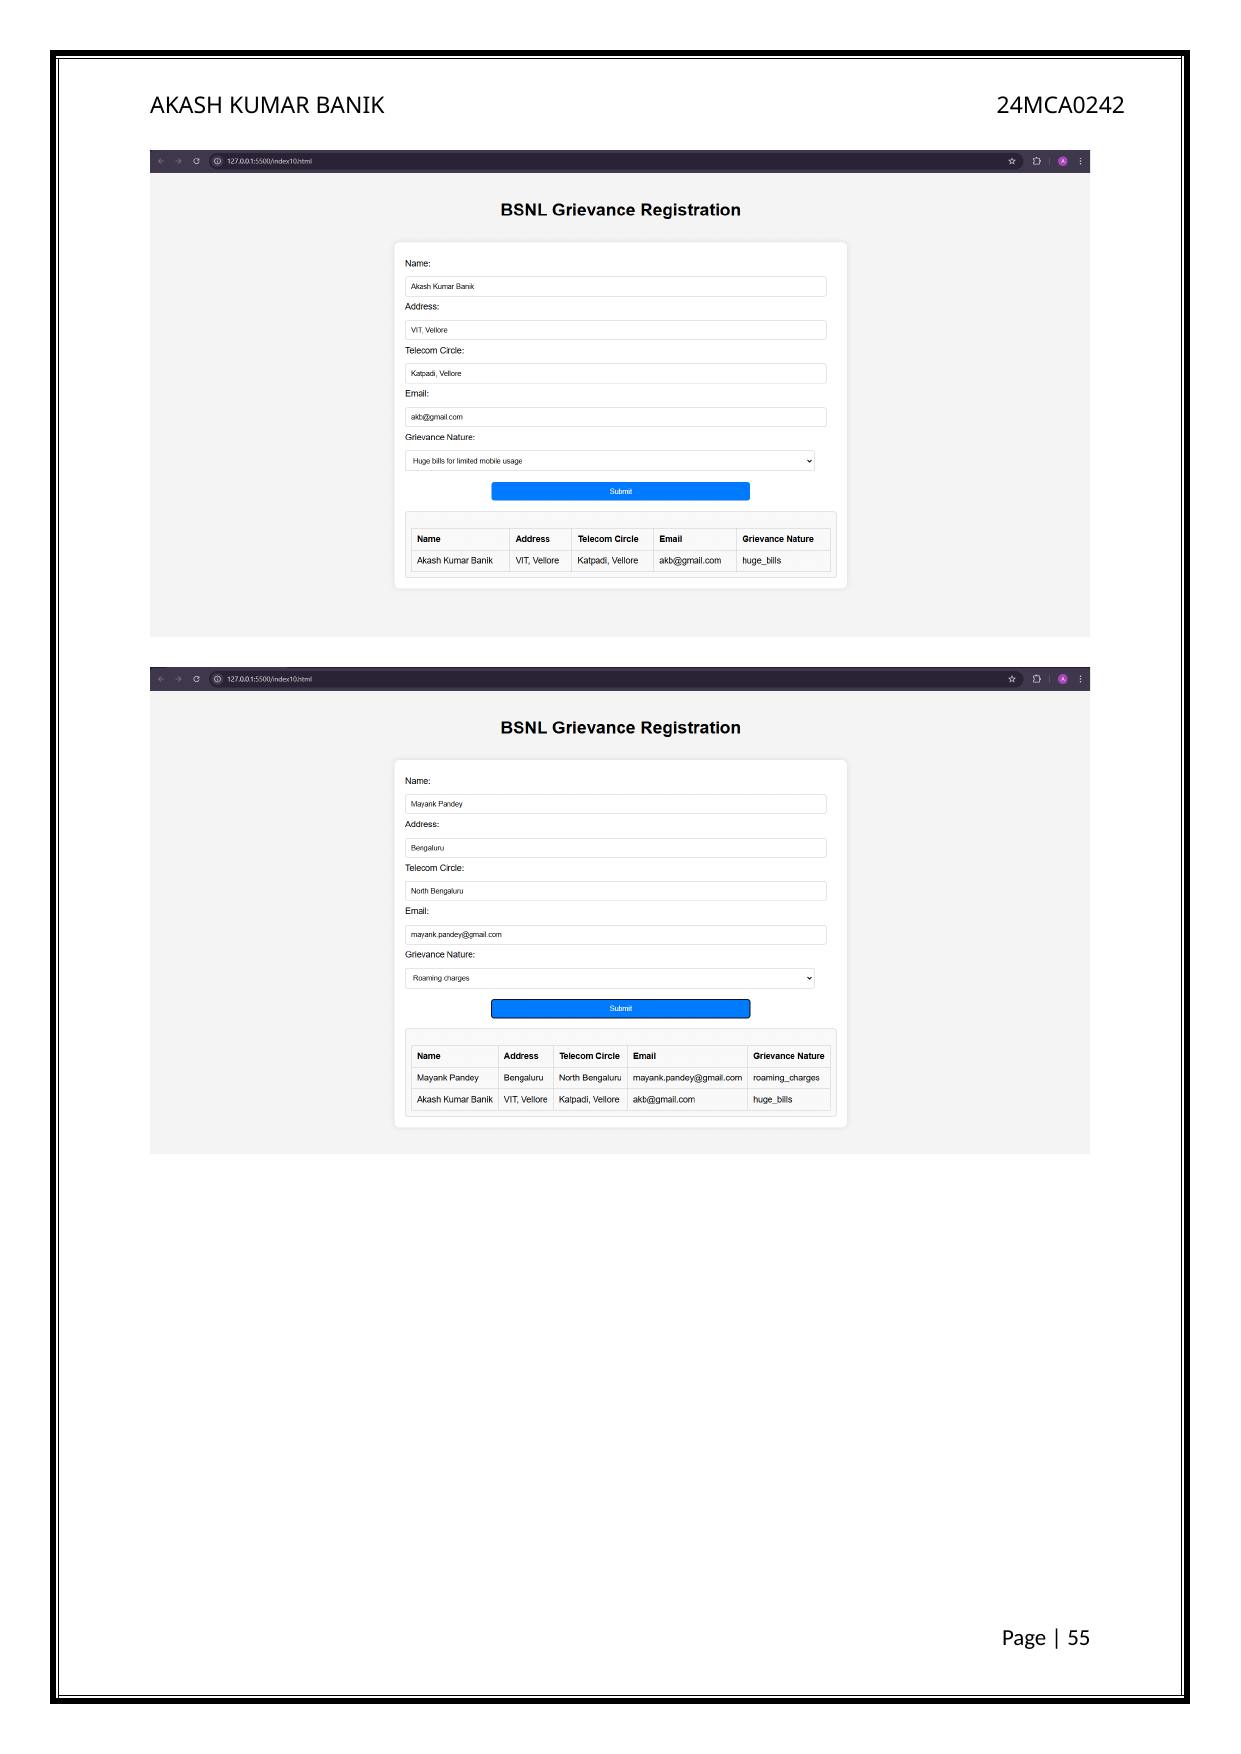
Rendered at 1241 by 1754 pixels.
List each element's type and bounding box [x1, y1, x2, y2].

picture [150, 150, 1091, 637]
picture [150, 667, 1091, 1154]
